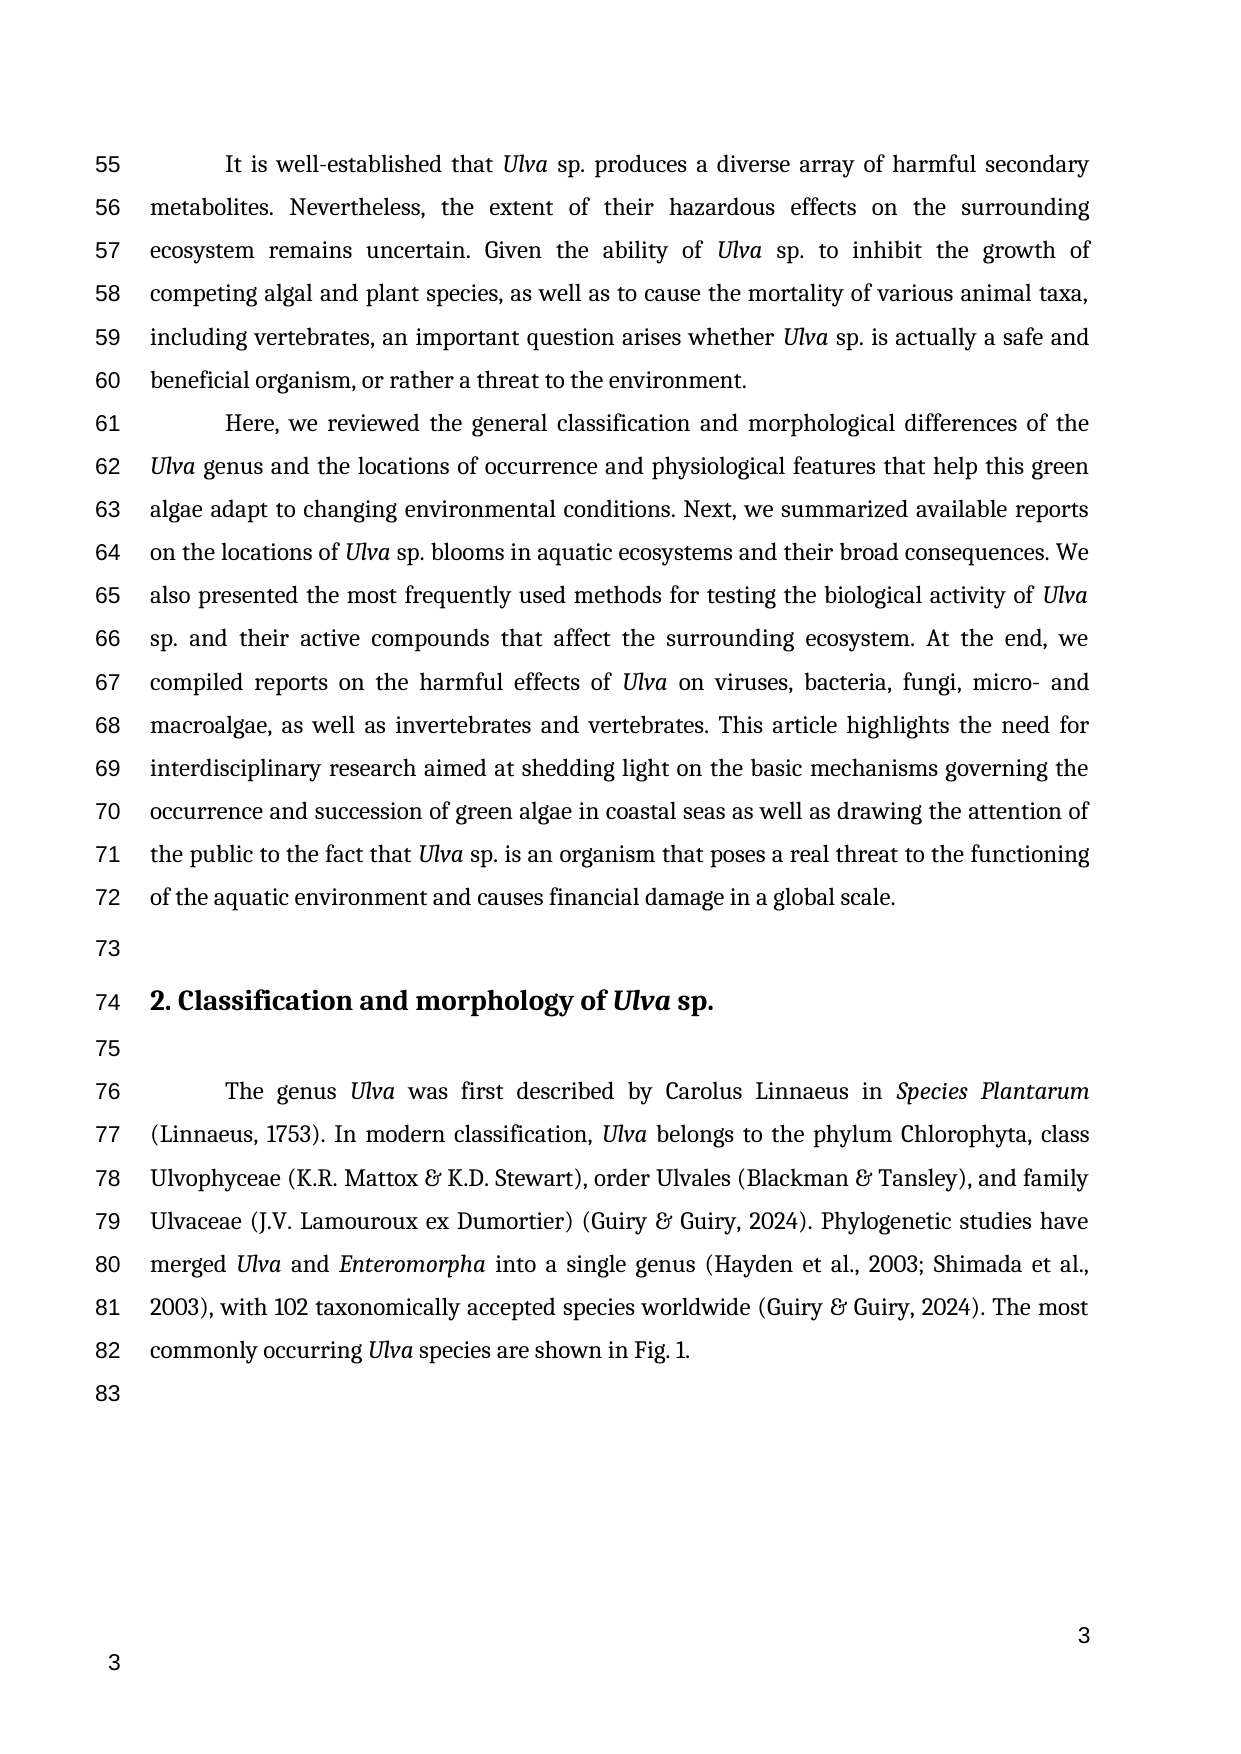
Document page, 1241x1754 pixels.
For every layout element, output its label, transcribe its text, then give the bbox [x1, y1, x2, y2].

text The genus Ulva was first described by Carolus Linnaeus in Species Plantarum (Linnaeus, 1753). In modern classification, Ulva belongs to the phylum Chlorophyta, class Ulvophyceae (K.R. Mattox & K.D. Stewart), order Ulvales (Blackman & Tansley), and family Ulvaceae (J.V. Lamouroux ex Dumortier) (Guiry & Guiry, 2024). Phylogenetic studies have merged Ulva and Enteromorpha into a single genus (Hayden et al., 2003; Shimada et al., 2003), with 102 taxonomically accepted species worldwide (Guiry & Guiry, 2024). The most commonly occurring Ulva species are shown in Fig. 1. [150, 1077, 1090, 1365]
text It is well-established that Ulva sp. produces a diverse array of harmful secondary metabolites. Nevertheless, the extent of their hazardous effects on the surrounding ecosystem remains uncertain. Given the ability of Ulva sp. to inhibit the growth of competing algal and plant species, as well as to cause the mortality of various animal taxa, including vertebrates, an important question arises whether Ulva sp. is actually a safe and beneficial organism, or rather a threat to the environment. [150, 150, 1090, 394]
text Here, we reviewed the general classification and morphological differences of the Ulva genus and the locations of occurrence and physiological features that help this green algae adapt to changing environmental conditions. Next, we summarized available reports on the locations of Ulva sp. blooms in aquatic ecosystems and their broad consequences. We also presented the most frequently used methods for testing the biological activity of Ulva sp. and their active compounds that affect the surrounding ecosystem. At the end, we compiled reports on the harmful effects of Ulva on viruses, bacteria, fungi, micro- and macroalgae, as well as invertebrates and vertebrates. This article highlights the need for interdisciplinary research aimed at shedding light on the basic mechanisms governing the occurrence and succession of green algae in coastal seas as well as drawing the attention of the public to the fact that Ulva sp. is an organism that poses a real threat to the functioning of the aquatic environment and causes financial damage in a global scale. [150, 409, 1090, 912]
text 2. Classification and morphology of Ulva sp. [150, 984, 1090, 1017]
